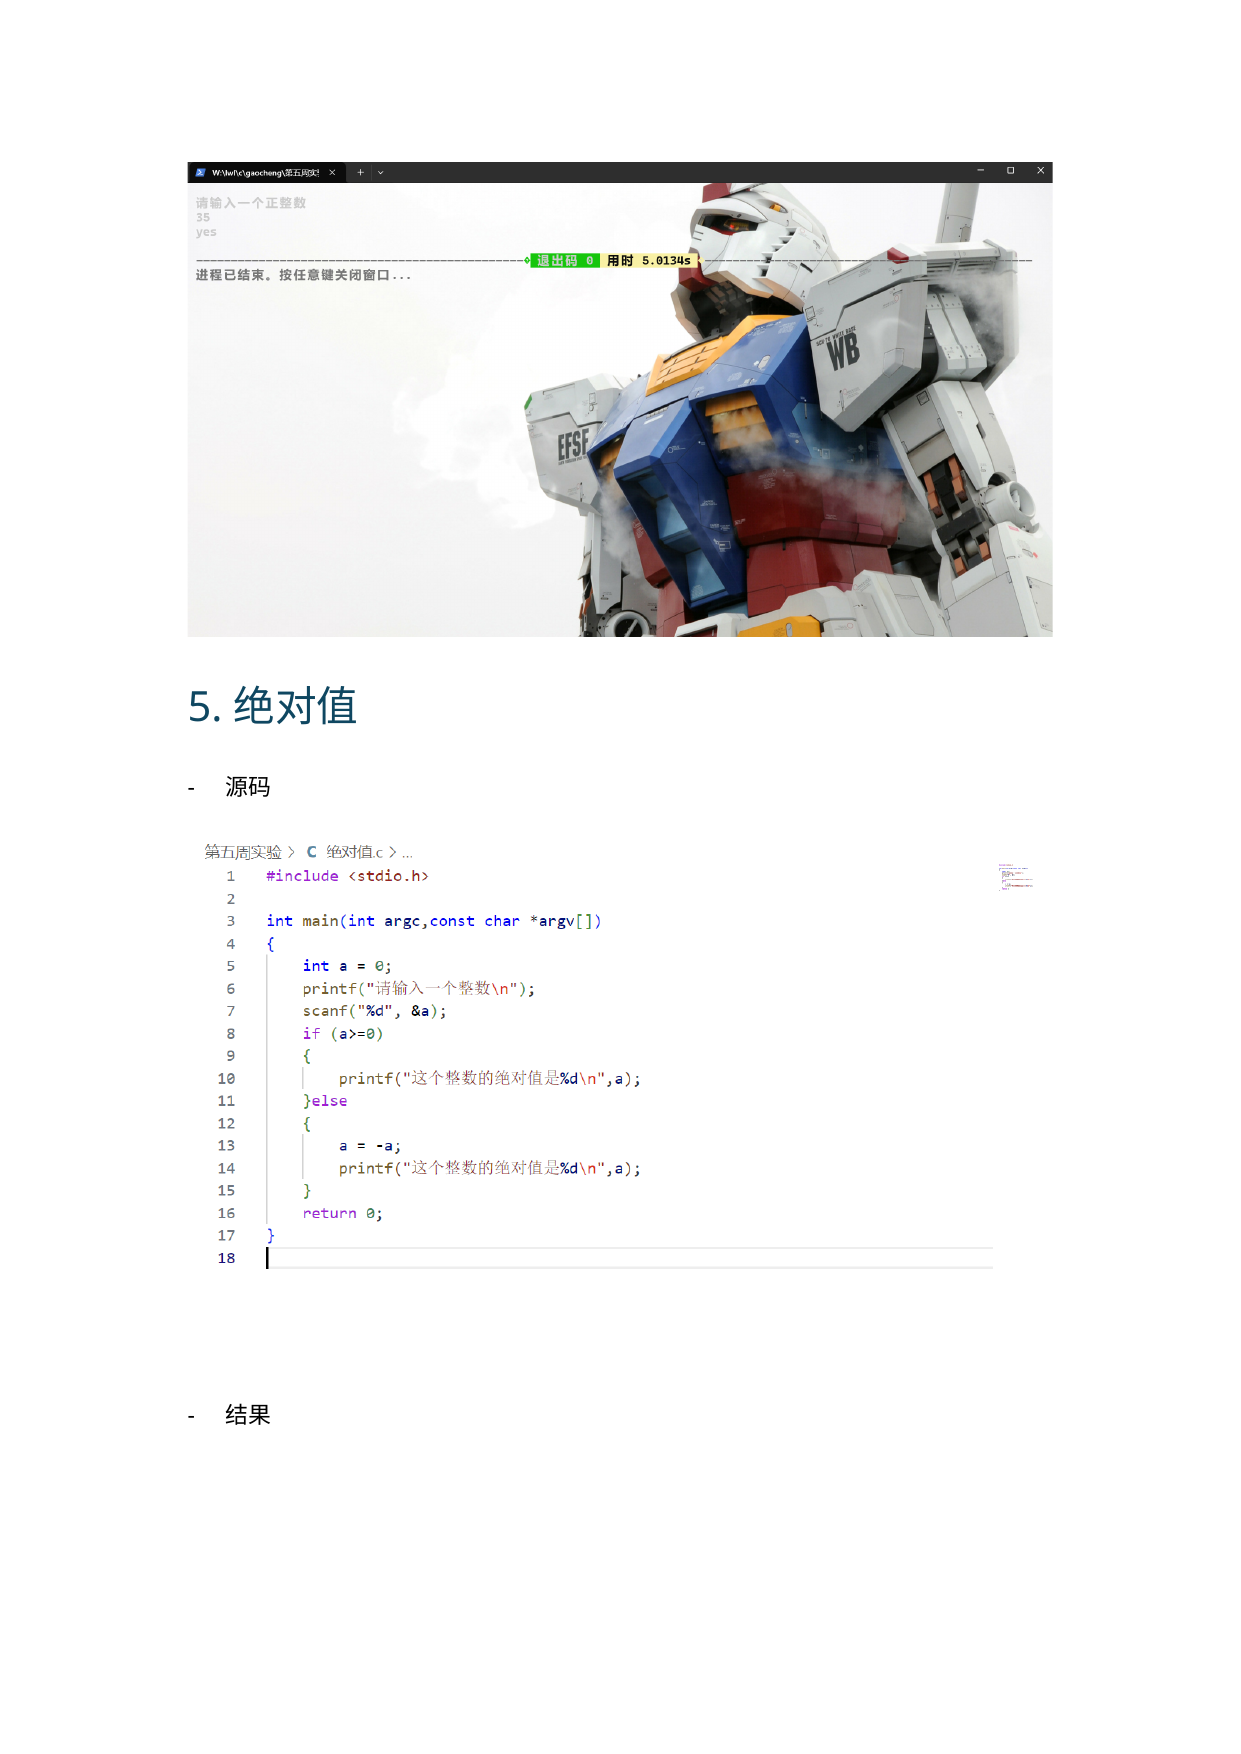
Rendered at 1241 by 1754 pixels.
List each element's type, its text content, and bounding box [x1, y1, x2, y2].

list 结果 [187, 1381, 1053, 1446]
picture [187, 840, 1053, 1344]
subtitle 绝对值 [187, 671, 1053, 736]
list 源码 [187, 753, 1053, 818]
picture [187, 162, 1053, 637]
